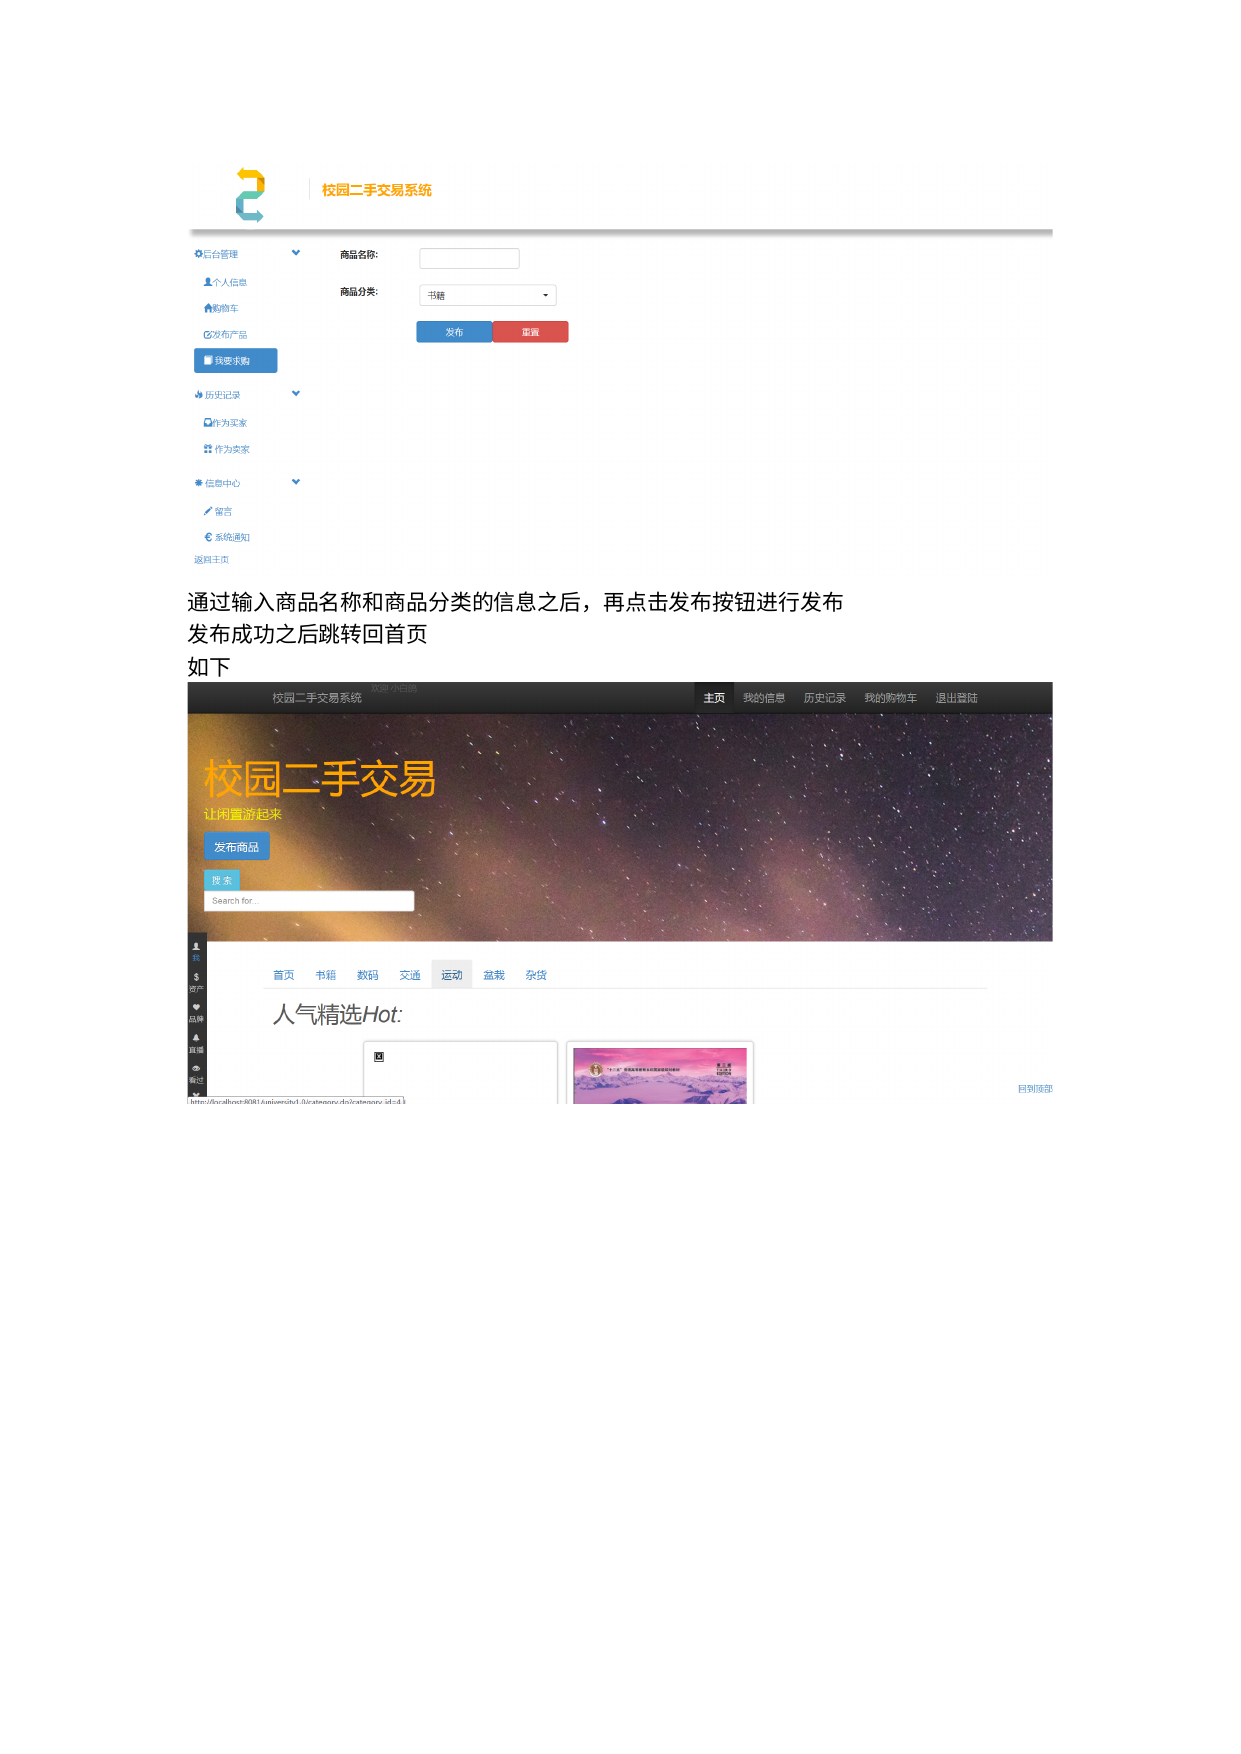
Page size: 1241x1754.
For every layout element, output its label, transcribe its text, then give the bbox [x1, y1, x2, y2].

picture [187, 682, 1053, 1104]
text 通过输入商品名称和商品分类的信息之后，再点击发布按钮进行发布 [187, 584, 1053, 617]
text 如下 [187, 649, 1053, 682]
text 发布成功之后跳转回首页 [187, 617, 1053, 649]
picture [187, 162, 1053, 580]
